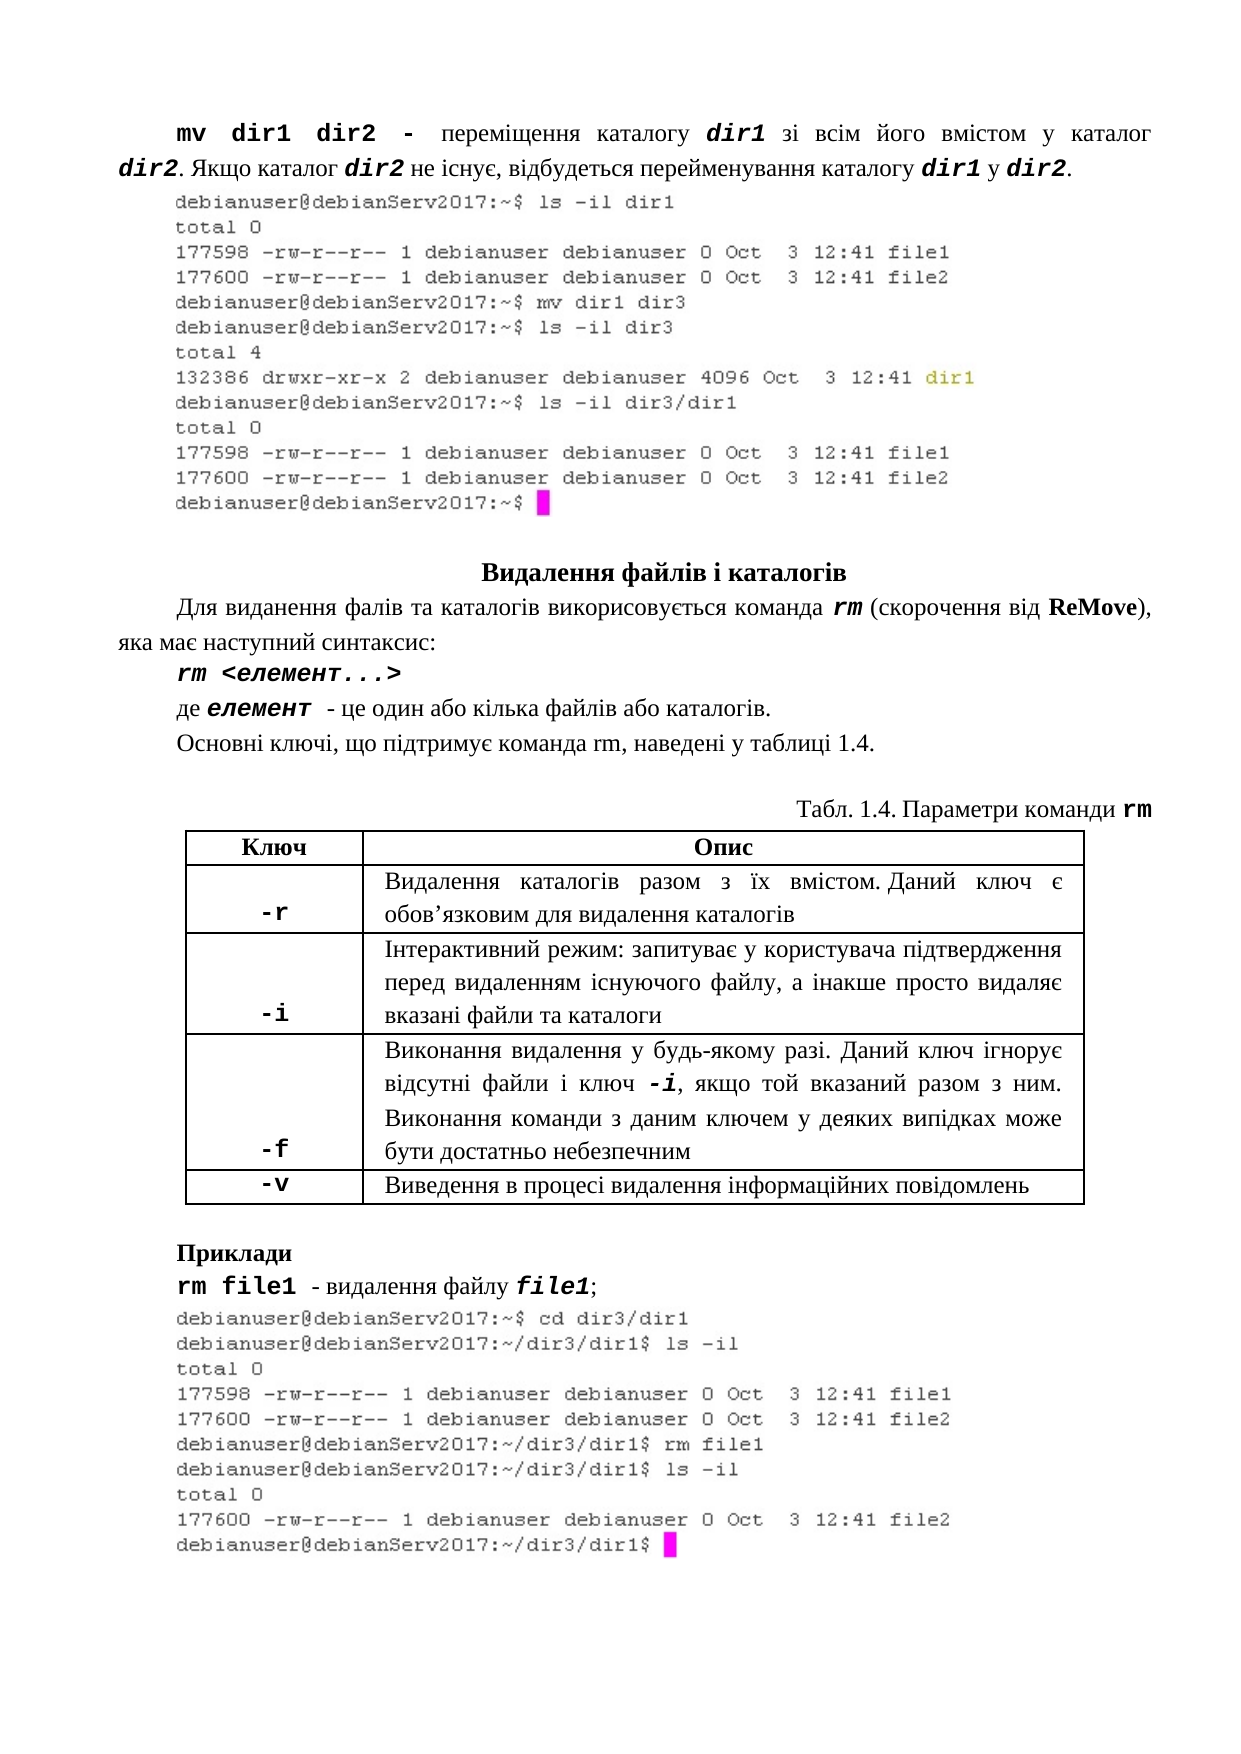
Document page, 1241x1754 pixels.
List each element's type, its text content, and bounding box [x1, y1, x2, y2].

table_cell -f [187, 1035, 362, 1168]
table_cell Інтерактивний режим: запитуває у користувача підтвердження перед видаленням існуючого файлу, а інакше просто видаляє вказані файли та каталоги [364, 934, 1083, 1033]
table_cell Виконання видалення у будь-якому разі. Даний ключ ігнорує відсутні файли і ключ -і, якщо той вказаний разом з ним. Виконання команди з даним ключем у деяких випідках може бути достатньо небезпечним [364, 1035, 1083, 1168]
table_cell -v [187, 1171, 362, 1203]
table_cell -i [187, 934, 362, 1033]
picture [176, 188, 991, 517]
table_cell Виведення в процесі видалення інформаційних повідомлень [364, 1171, 1083, 1203]
text Для виданення фалів та каталогів викорисовується команда rm (скорочення від ReMove), яка має наступний синтаксис: [118, 592, 1152, 656]
text де елемент - це один або кілька файлів або каталогів. [118, 693, 1152, 723]
text mv dir1 dir2 - переміщення каталогу dir1 зі всім його вмістом у каталог dir2. Якщо каталог dir2 не існує, відбудеться перейменування каталогу dir1 у dir2. [118, 118, 1152, 184]
text Приклади [118, 1238, 1152, 1267]
table_cell -r [187, 866, 362, 932]
text Табл. 1.4. Параметри команди rm [118, 794, 1152, 825]
text Основні ключі, що підтримує команда rm, наведені у таблиці 1.4. [118, 728, 1152, 757]
table_header Ключ [187, 832, 362, 864]
text Видалення файлів і каталогів [118, 556, 1152, 587]
text rm file1 - видалення файлу file1; [118, 1271, 1152, 1302]
text rm <елемент...> [118, 660, 1152, 688]
picture [176, 1306, 960, 1559]
table_header Опис [364, 832, 1083, 864]
table_cell Видалення каталогів разом з їх вмістом. Даний ключ є обов’язковим для видалення каталогів [364, 866, 1083, 932]
